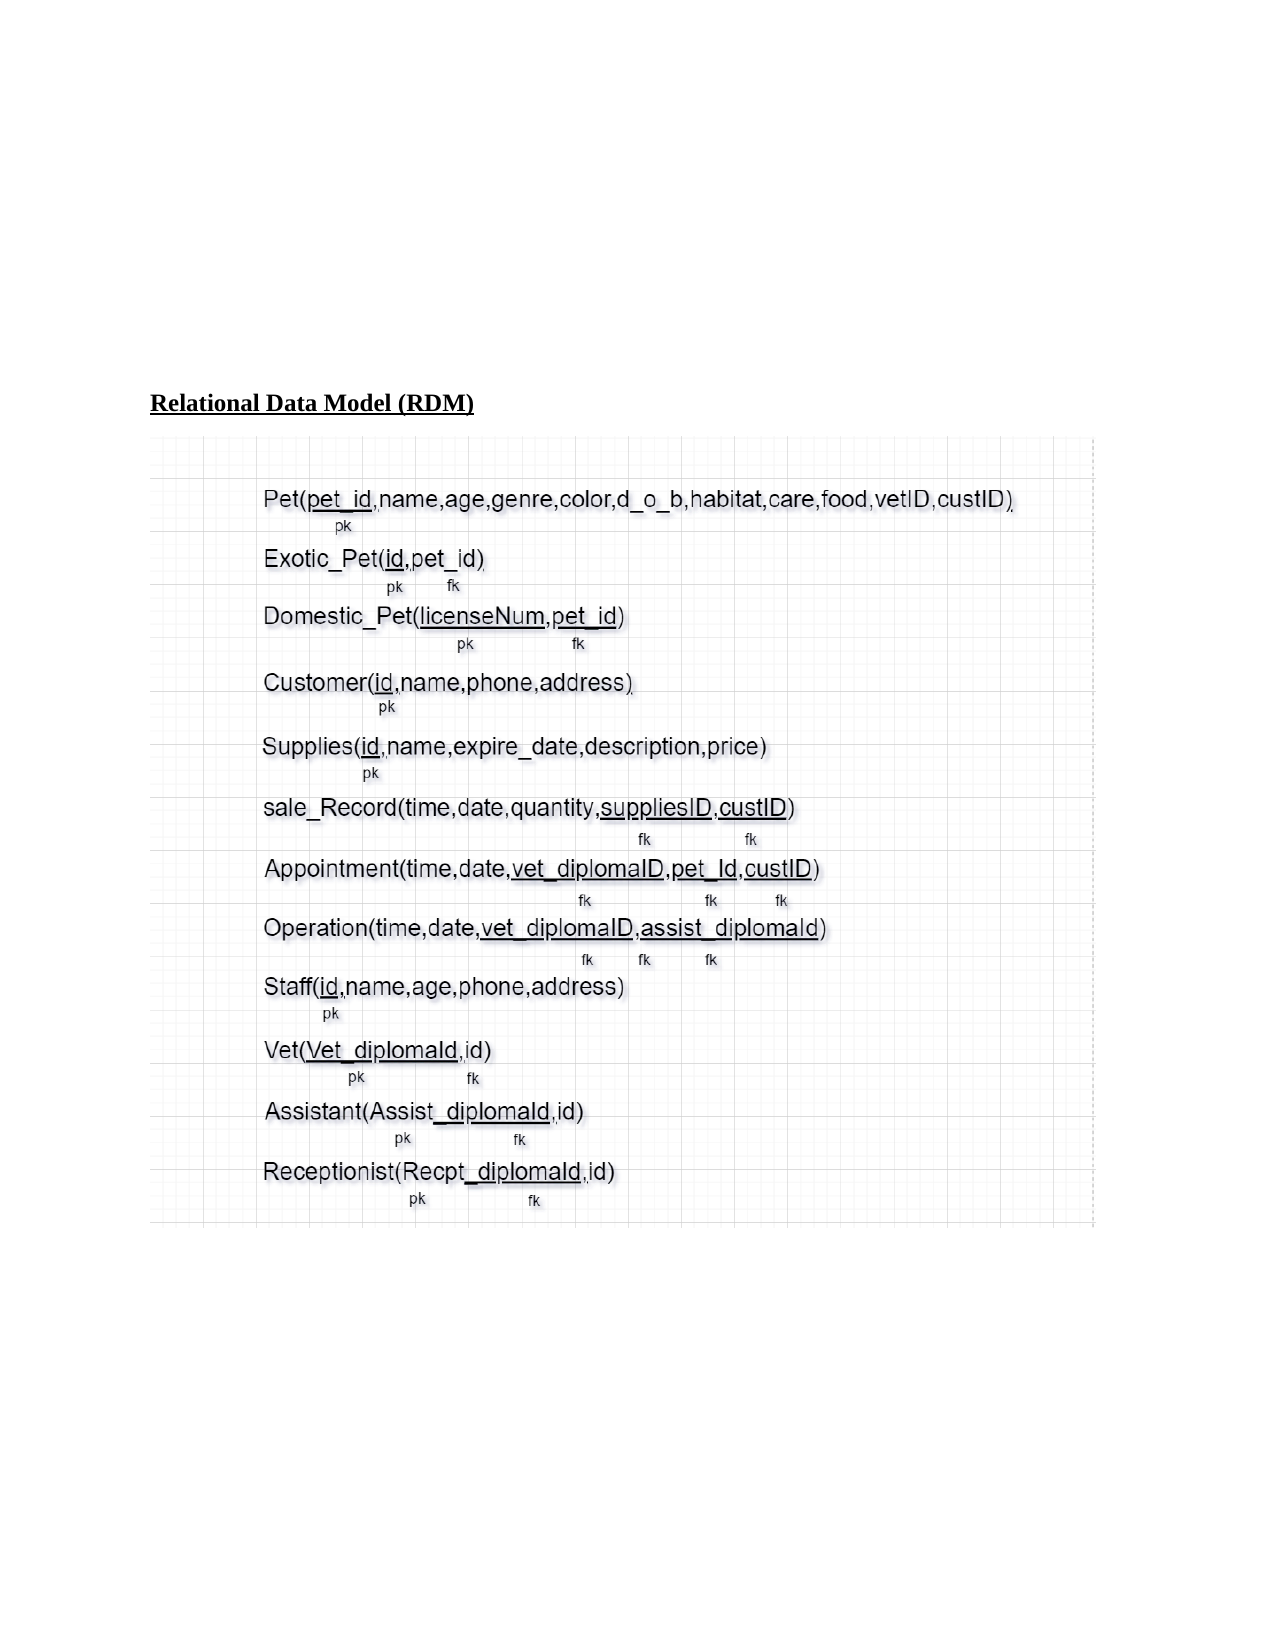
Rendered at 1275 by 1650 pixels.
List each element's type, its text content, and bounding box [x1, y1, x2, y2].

text Relational Data Model (RDM) [150, 388, 1098, 417]
picture [150, 436, 1096, 1228]
